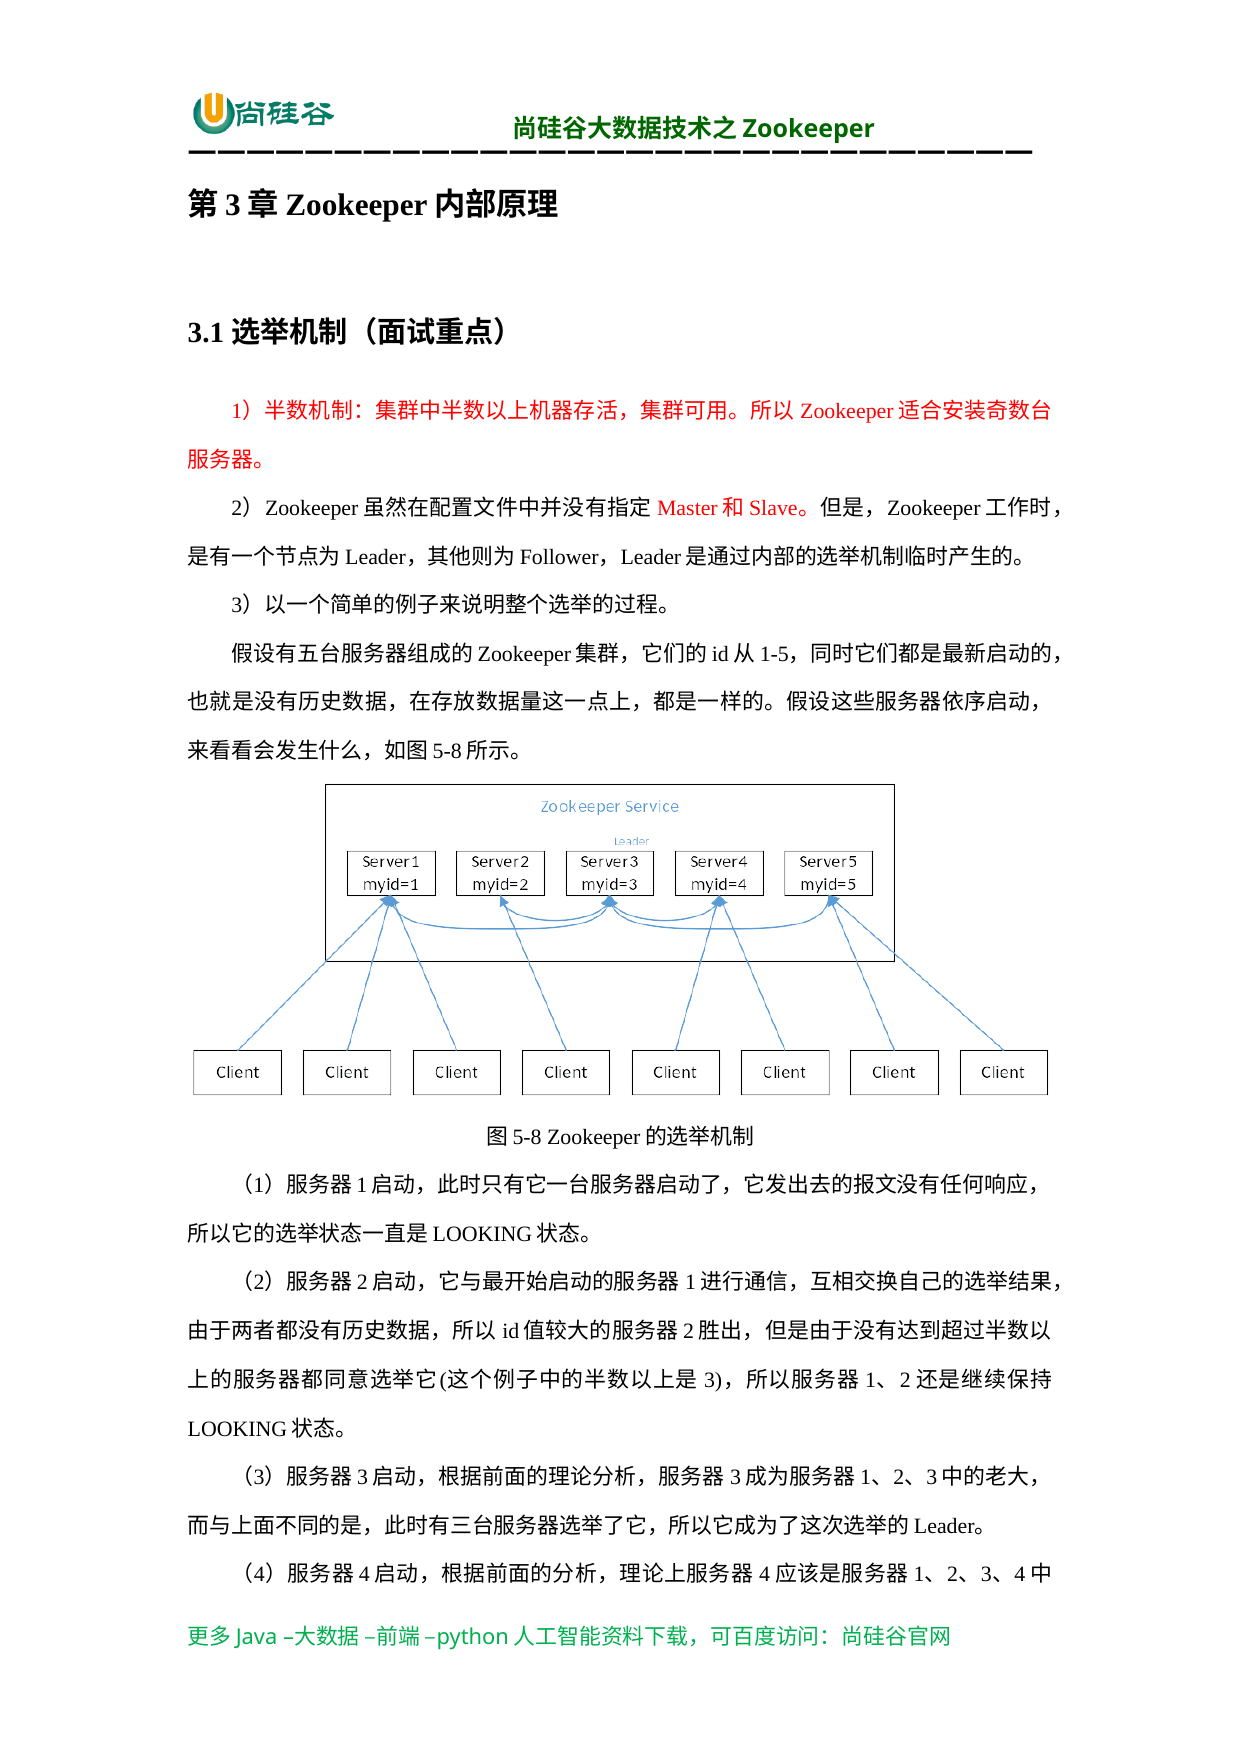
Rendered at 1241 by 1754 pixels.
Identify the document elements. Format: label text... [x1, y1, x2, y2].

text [187, 1556, 1053, 1588]
text 1）半数机制：集群中半数以上机器存活，集群可用。所以Zookeeper适合安装奇数台服务器。 [187, 393, 1053, 474]
text 假设有五台服务器组成的Zookeeper集群，它们的id从1-5，同时它们都是最新启动的，也就是没有历史数据，在存放数据量这一点上，都是一样的。假设这些服务器依序启动，来看看会发生什么，如图5-8所示。 [187, 635, 1053, 765]
picture [187, 88, 338, 138]
text 图5-8 Zookeeper的选举机制 [187, 1118, 1053, 1151]
text （3）服务器3启动，根据前面的理论分析，服务器3成为服务器1、2、3中的老大，而与上面不同的是，此时有三台服务器选举了它，所以它成为了这次选举的Leader。 [187, 1458, 1053, 1540]
text （1）服务器1启动，此时只有它一台服务器启动了，它发出去的报文没有任何响应，所以它的选举状态一直是LOOKING状态。 [187, 1167, 1053, 1248]
subtitle 第3章 Zookeeper内部原理 [187, 169, 1053, 234]
text （2）服务器2启动，它与最开始启动的服务器1进行通信，互相交换自己的选举结果，由于两者都没有历史数据，所以id值较大的服务器2胜出，但是由于没有达到超过半数以上的服务器都同意选举它(这个例子中的半数以上是3)，所以服务器1、2还是继续保持LOOKING状态。 [187, 1264, 1053, 1443]
text 3）以一个简单的例子来说明整个选举的过程。 [187, 587, 1053, 619]
text 2）Zookeeper虽然在配置文件中并没有指定Master和Slave。但是，Zookeeper工作时，是有一个节点为Leader，其他则为Follower，Leader是通过内部的选举机制临时产生的。 [187, 490, 1053, 571]
subtitle 3.1 选举机制（面试重点） [187, 297, 1053, 362]
